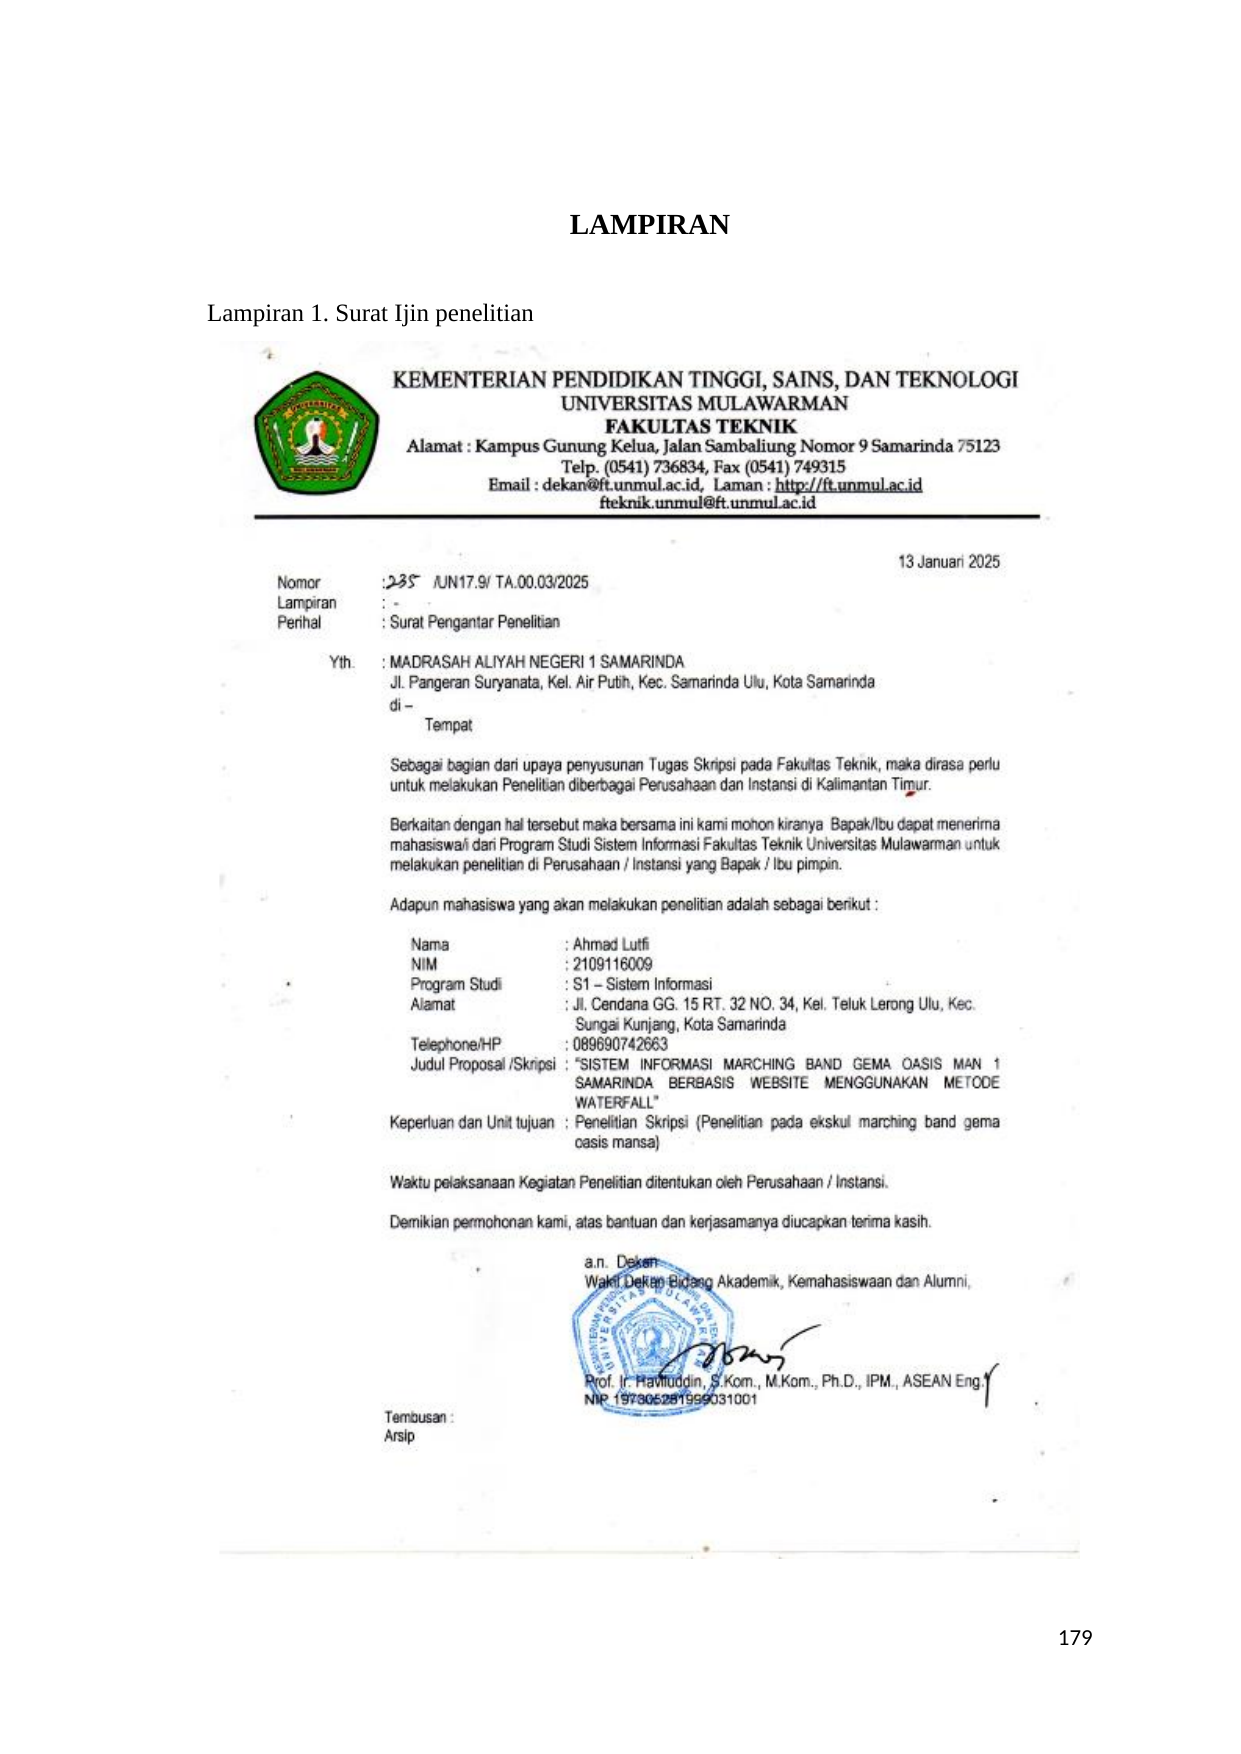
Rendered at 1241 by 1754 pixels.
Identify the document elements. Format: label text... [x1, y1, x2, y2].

subtitle LAMPIRAN [207, 207, 1092, 240]
subtitle Lampiran 1. Surat Ijin penelitian [207, 298, 1092, 327]
picture [219, 341, 1080, 1559]
